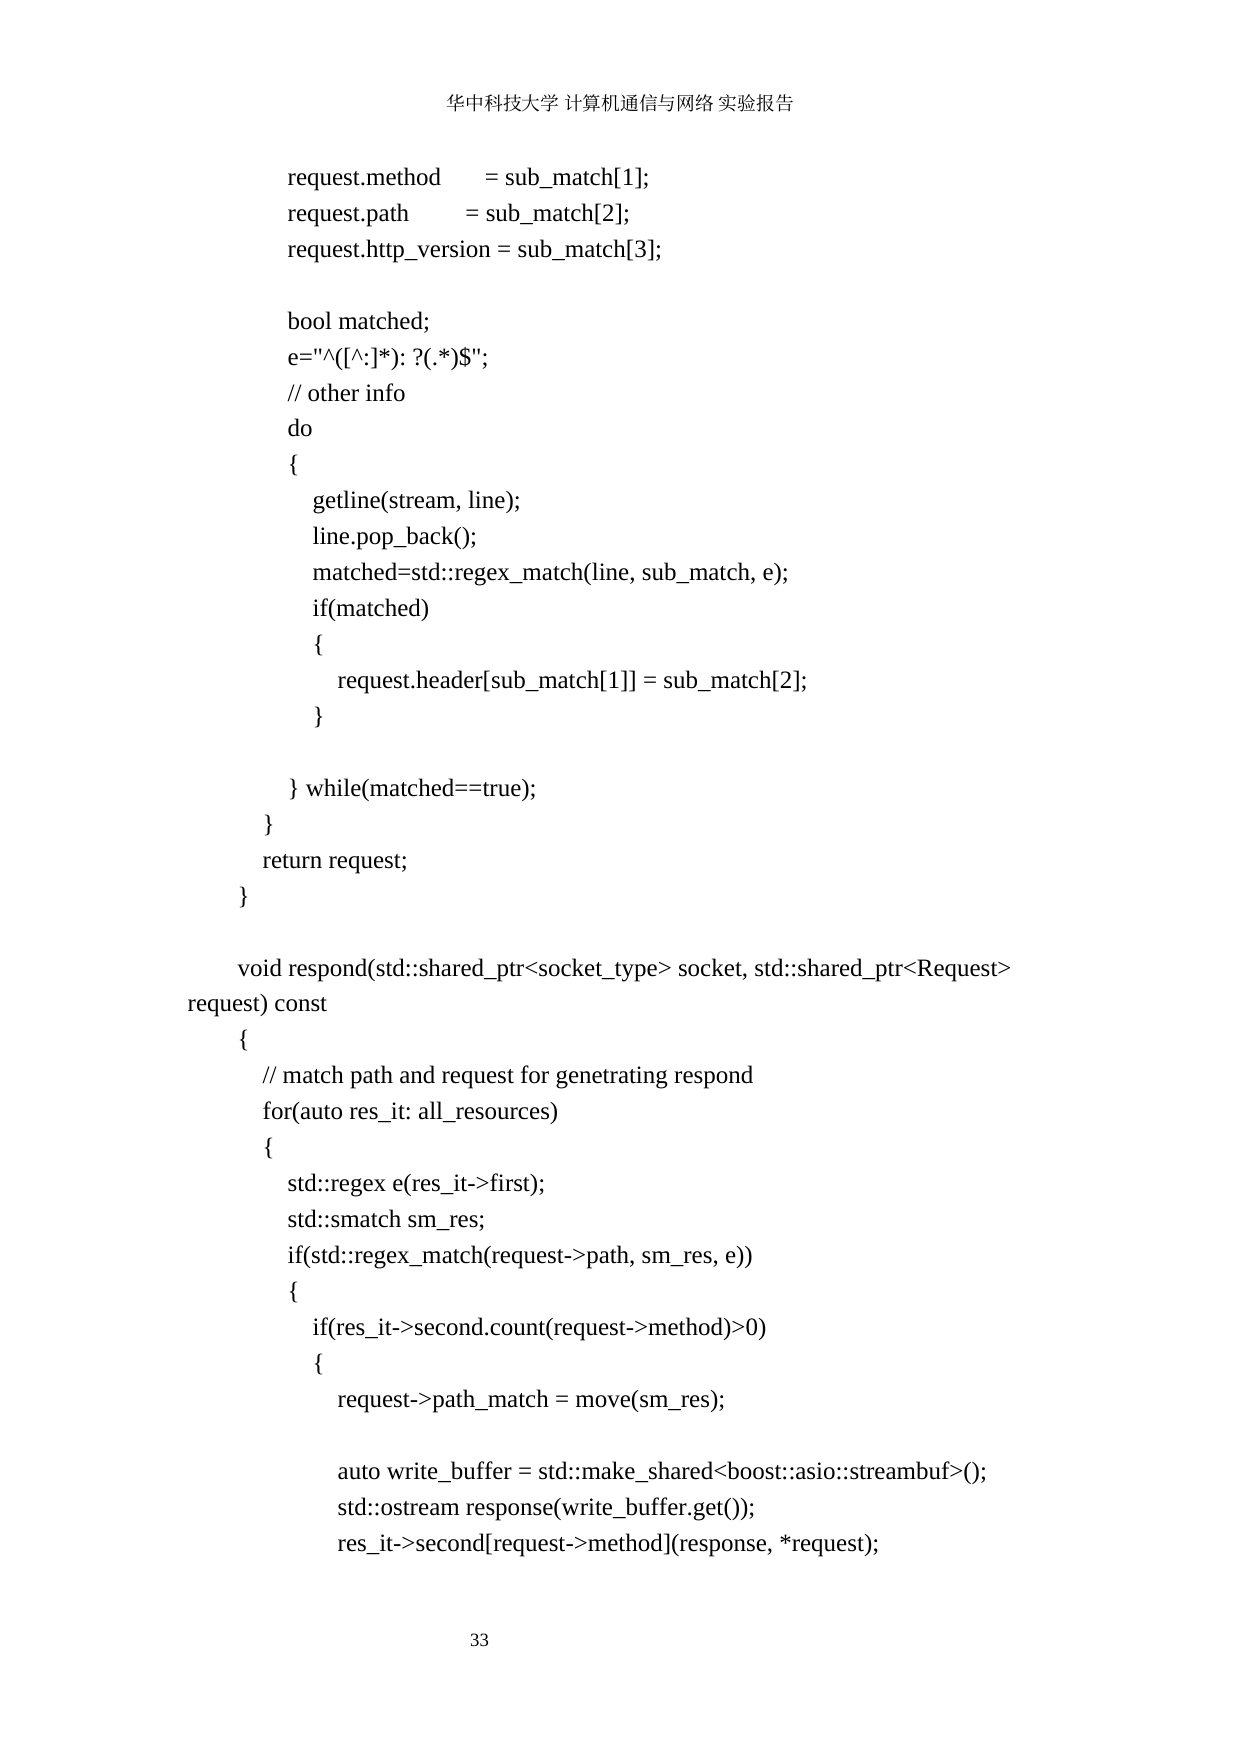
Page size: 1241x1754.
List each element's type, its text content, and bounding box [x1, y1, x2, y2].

text } [187, 701, 1053, 730]
text request.path = sub_match[2]; [187, 198, 1053, 227]
text request.header[sub_match[1]] = sub_match[2]; [187, 665, 1053, 694]
text for(auto res_it: all_resources) [187, 1096, 1053, 1125]
text } [187, 881, 1053, 909]
text // match path and request for genetrating respond [187, 1060, 1053, 1089]
text e="^([^:]*): ?(.*)$"; [187, 342, 1053, 370]
text std::ostream response(write_buffer.get()); [187, 1492, 1053, 1520]
text matched=std::regex_match(line, sub_match, e); [187, 557, 1053, 586]
text { [187, 1348, 1053, 1377]
text { [187, 629, 1053, 658]
text if(std::regex_match(request->path, sm_res, e)) [187, 1240, 1053, 1269]
text { [187, 1276, 1053, 1305]
text return request; [187, 845, 1053, 873]
text request.method = sub_match[1]; [187, 162, 1053, 191]
text line.pop_back(); [187, 521, 1053, 550]
text getline(stream, line); [187, 485, 1053, 514]
text bool matched; [187, 306, 1053, 334]
text { [187, 1024, 1053, 1053]
text if(res_it->second.count(request->method)>0) [187, 1312, 1053, 1341]
text void respond(std::shared_ptr<socket_type> socket, std::shared_ptr<Request> request) const [187, 953, 1053, 1017]
text std::smatch sm_res; [187, 1204, 1053, 1233]
text request.http_version = sub_match[3]; [187, 234, 1053, 263]
text res_it->second[request->method](response, *request); [187, 1528, 1053, 1556]
text do [187, 413, 1053, 442]
text { [187, 1132, 1053, 1161]
text } [187, 809, 1053, 838]
text auto write_buffer = std::make_shared<boost::asio::streambuf>(); [187, 1456, 1053, 1484]
text { [187, 449, 1053, 478]
text std::regex e(res_it->first); [187, 1168, 1053, 1197]
text // other info [187, 378, 1053, 406]
text } while(matched==true); [187, 773, 1053, 802]
text request->path_match = move(sm_res); [187, 1384, 1053, 1413]
text if(matched) [187, 593, 1053, 622]
